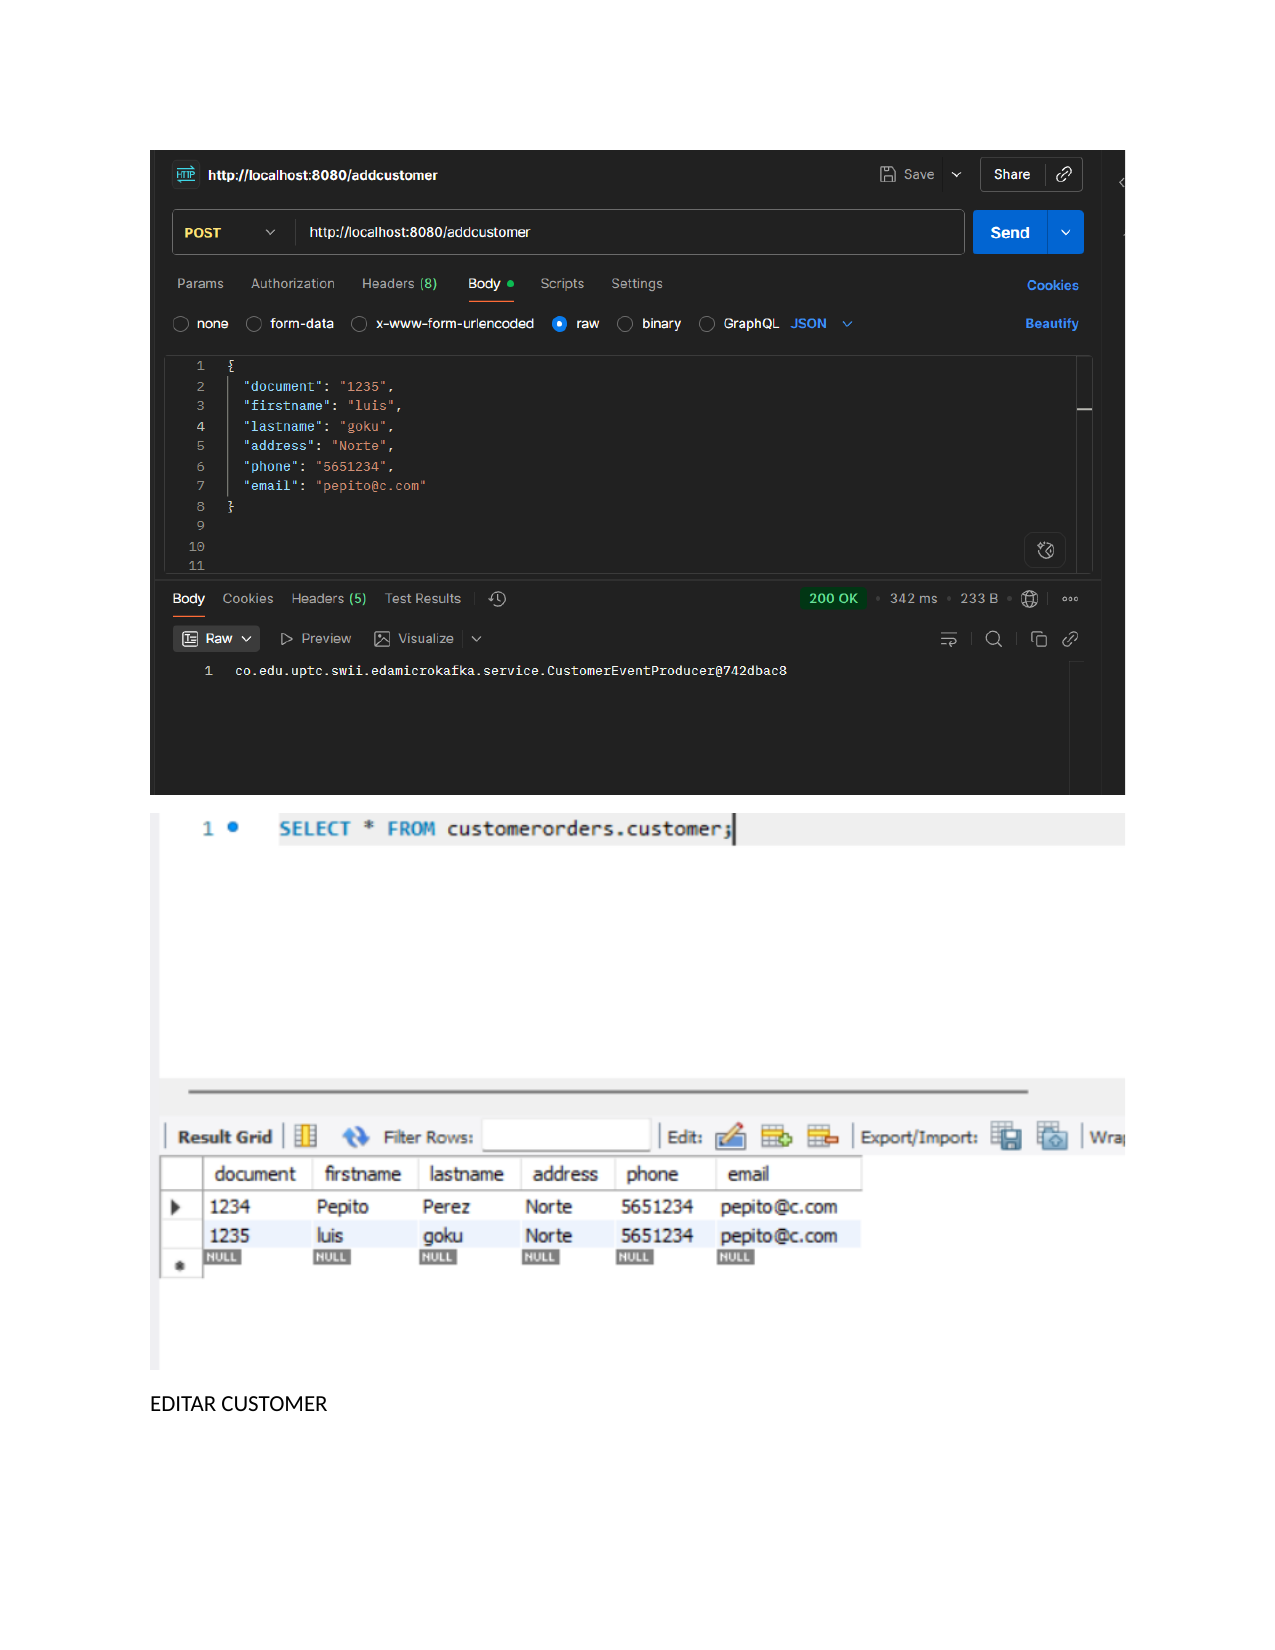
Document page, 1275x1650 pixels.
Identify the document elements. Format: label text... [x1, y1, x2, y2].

text EDITAR CUSTOMER [150, 1389, 1125, 1417]
picture [150, 150, 1125, 795]
picture [150, 813, 1125, 1370]
